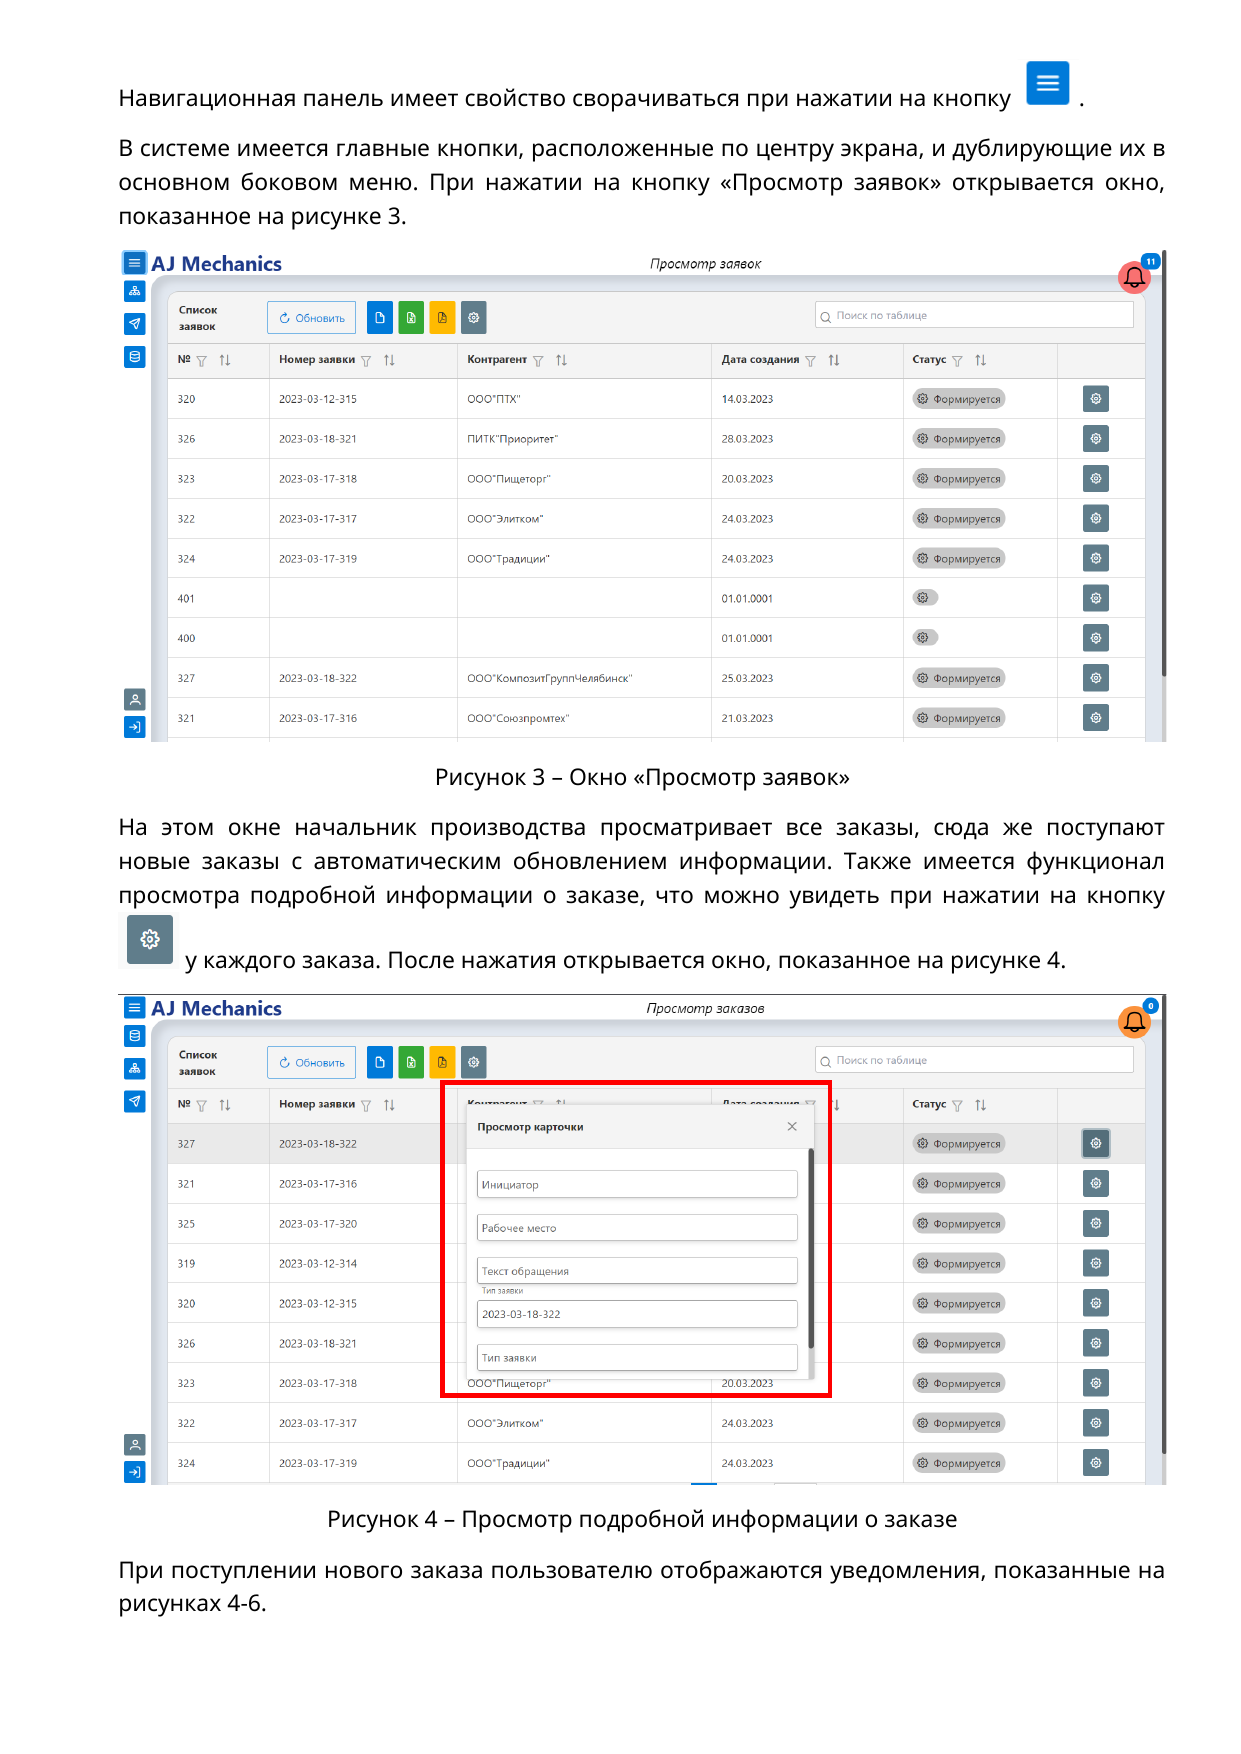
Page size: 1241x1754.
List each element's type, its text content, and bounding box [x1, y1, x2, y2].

text Рисунок 3 – Окно «Просмотр заявок» [118, 761, 1167, 792]
text Навигационная панель имеет свойство сворачиваться при нажатии на кнопку . [118, 59, 1167, 113]
text Рисунок 4 – Просмотр подробной информации о заказе [118, 1503, 1167, 1534]
text При поступлении нового заказа пользователю отображаются уведомления, показанные на рисунках 4-6. [118, 1554, 1167, 1619]
text В системе имеется главные кнопки, расположенные по центру экрана, и дублирующие их в основном боковом меню. При нажатии на кнопку «Просмотр заявок» открывается окно, показанное на рисунке 3. [118, 132, 1167, 231]
picture [1017, 59, 1079, 107]
picture [118, 912, 180, 969]
text На этом окне начальник производства просматривает все заказы, сюда же поступают новые заказы с автоматическим обновлением информации. Также имеется функционал просмотра подробной информации о заказе, что можно увидеть при нажатии на кнопку у каждого заказа. После нажатия открывается окно, показанное на рисунке 4. [118, 811, 1167, 975]
picture [118, 994, 1167, 1485]
picture [118, 250, 1167, 742]
